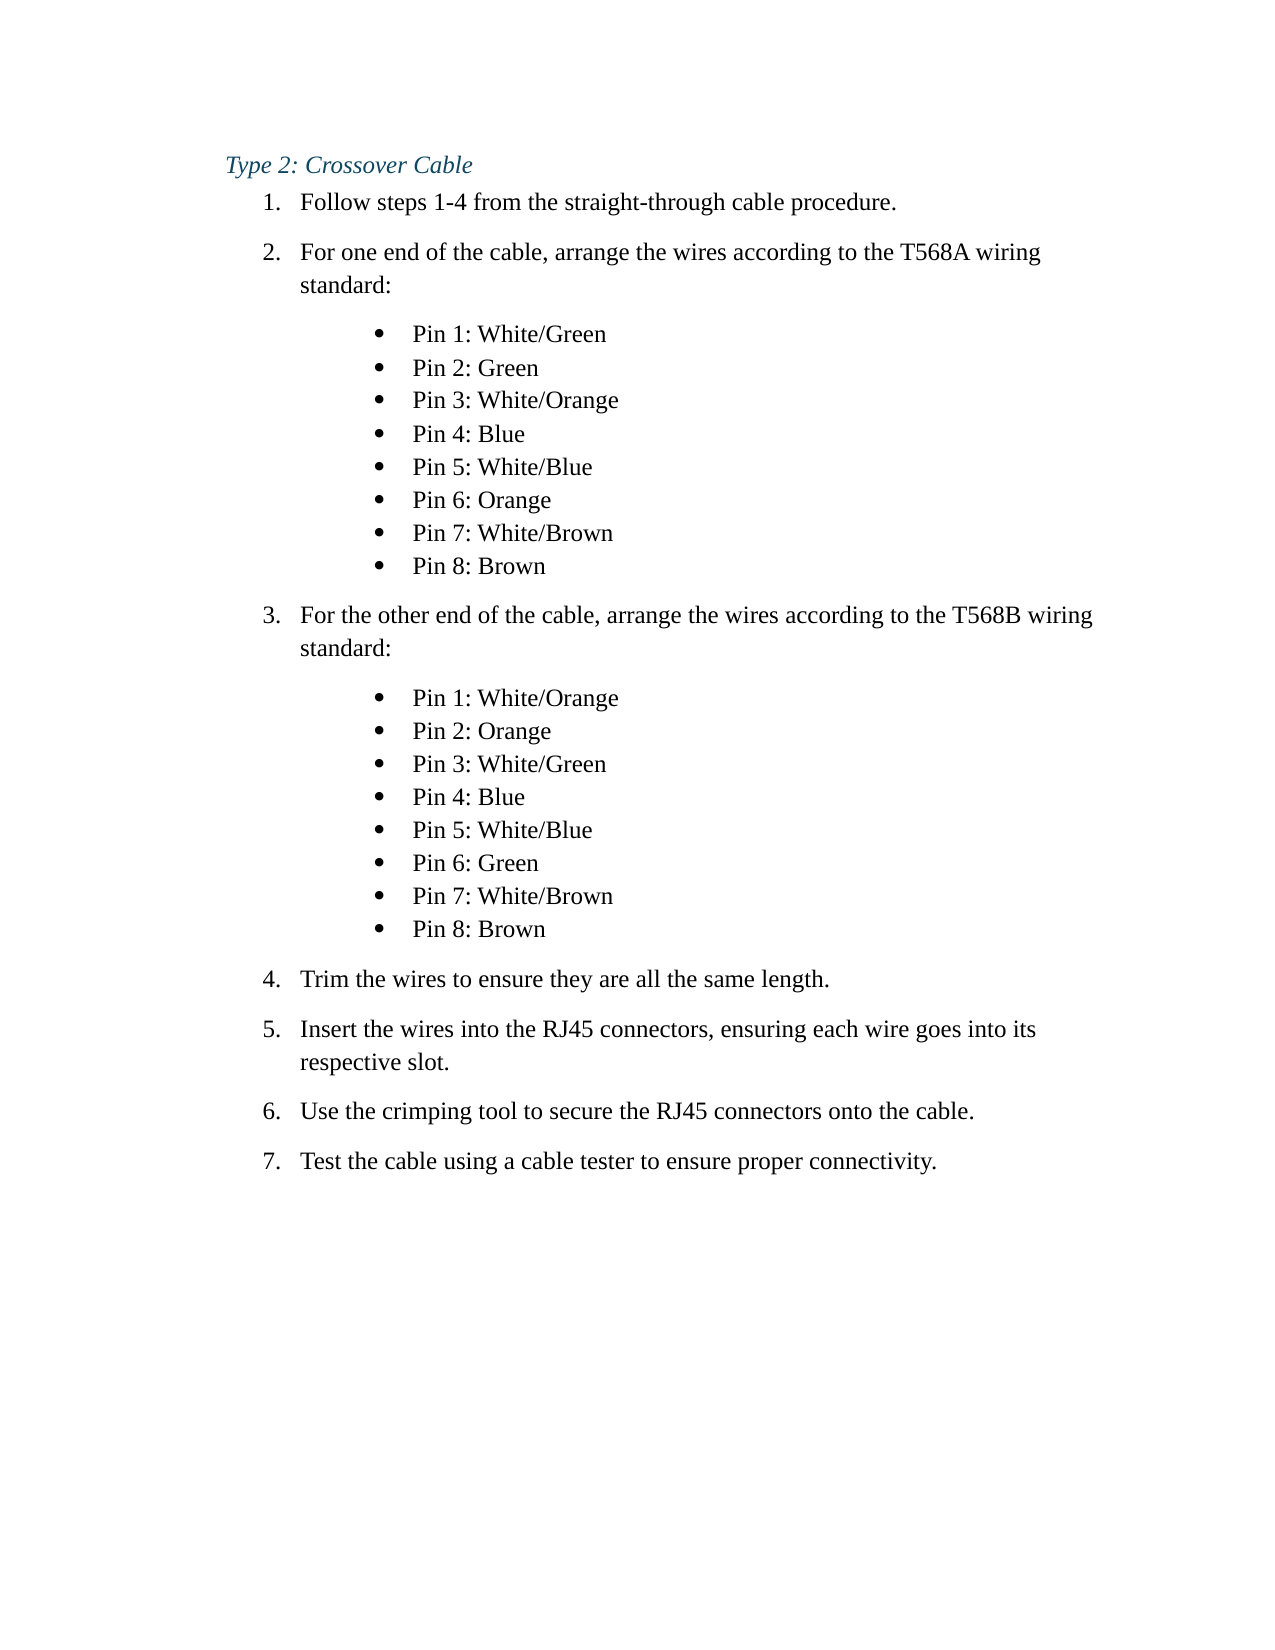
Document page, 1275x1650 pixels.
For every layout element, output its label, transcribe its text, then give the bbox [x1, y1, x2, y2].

list Trim the wires to ensure they are all the same length. [262, 964, 1125, 993]
list For one end of the cable, arrange the wires according to the T568A wiring standard: [262, 237, 1125, 299]
list Pin 7: White/Brown [375, 518, 1125, 546]
list Pin 5: White/Blue [375, 815, 1125, 844]
list Pin 4: Blue [375, 782, 1125, 811]
list Pin 6: Green [375, 848, 1125, 877]
list Pin 8: Brown [375, 914, 1125, 943]
list Pin 2: Green [375, 353, 1125, 381]
list Pin 3: White/Orange [375, 386, 1125, 414]
list For the other end of the cable, arrange the wires according to the T568B wiring standard: [262, 600, 1125, 662]
list Pin 4: Blue [375, 419, 1125, 447]
list Pin 2: Orange [375, 716, 1125, 745]
list Pin 1: White/Orange [375, 683, 1125, 712]
list Use the crimping tool to secure the RJ45 connectors onto the cable. [262, 1096, 1125, 1125]
list Pin 1: White/Green [375, 319, 1125, 348]
list Follow steps 1-4 from the straight-through cable procedure. [262, 187, 1125, 216]
list Pin 8: Brown [375, 551, 1125, 579]
list Pin 6: Orange [375, 485, 1125, 513]
list Pin 7: White/Brown [375, 881, 1125, 910]
list Insert the wires into the RJ45 connectors, ensuring each wire goes into its respective slot. [262, 1014, 1125, 1075]
list Pin 5: White/Blue [375, 452, 1125, 480]
list Pin 3: White/Green [375, 749, 1125, 778]
list Test the cable using a cable tester to ensure proper connectivity. [262, 1146, 1125, 1175]
subtitle Type 2: Crossover Cable [225, 150, 1125, 179]
